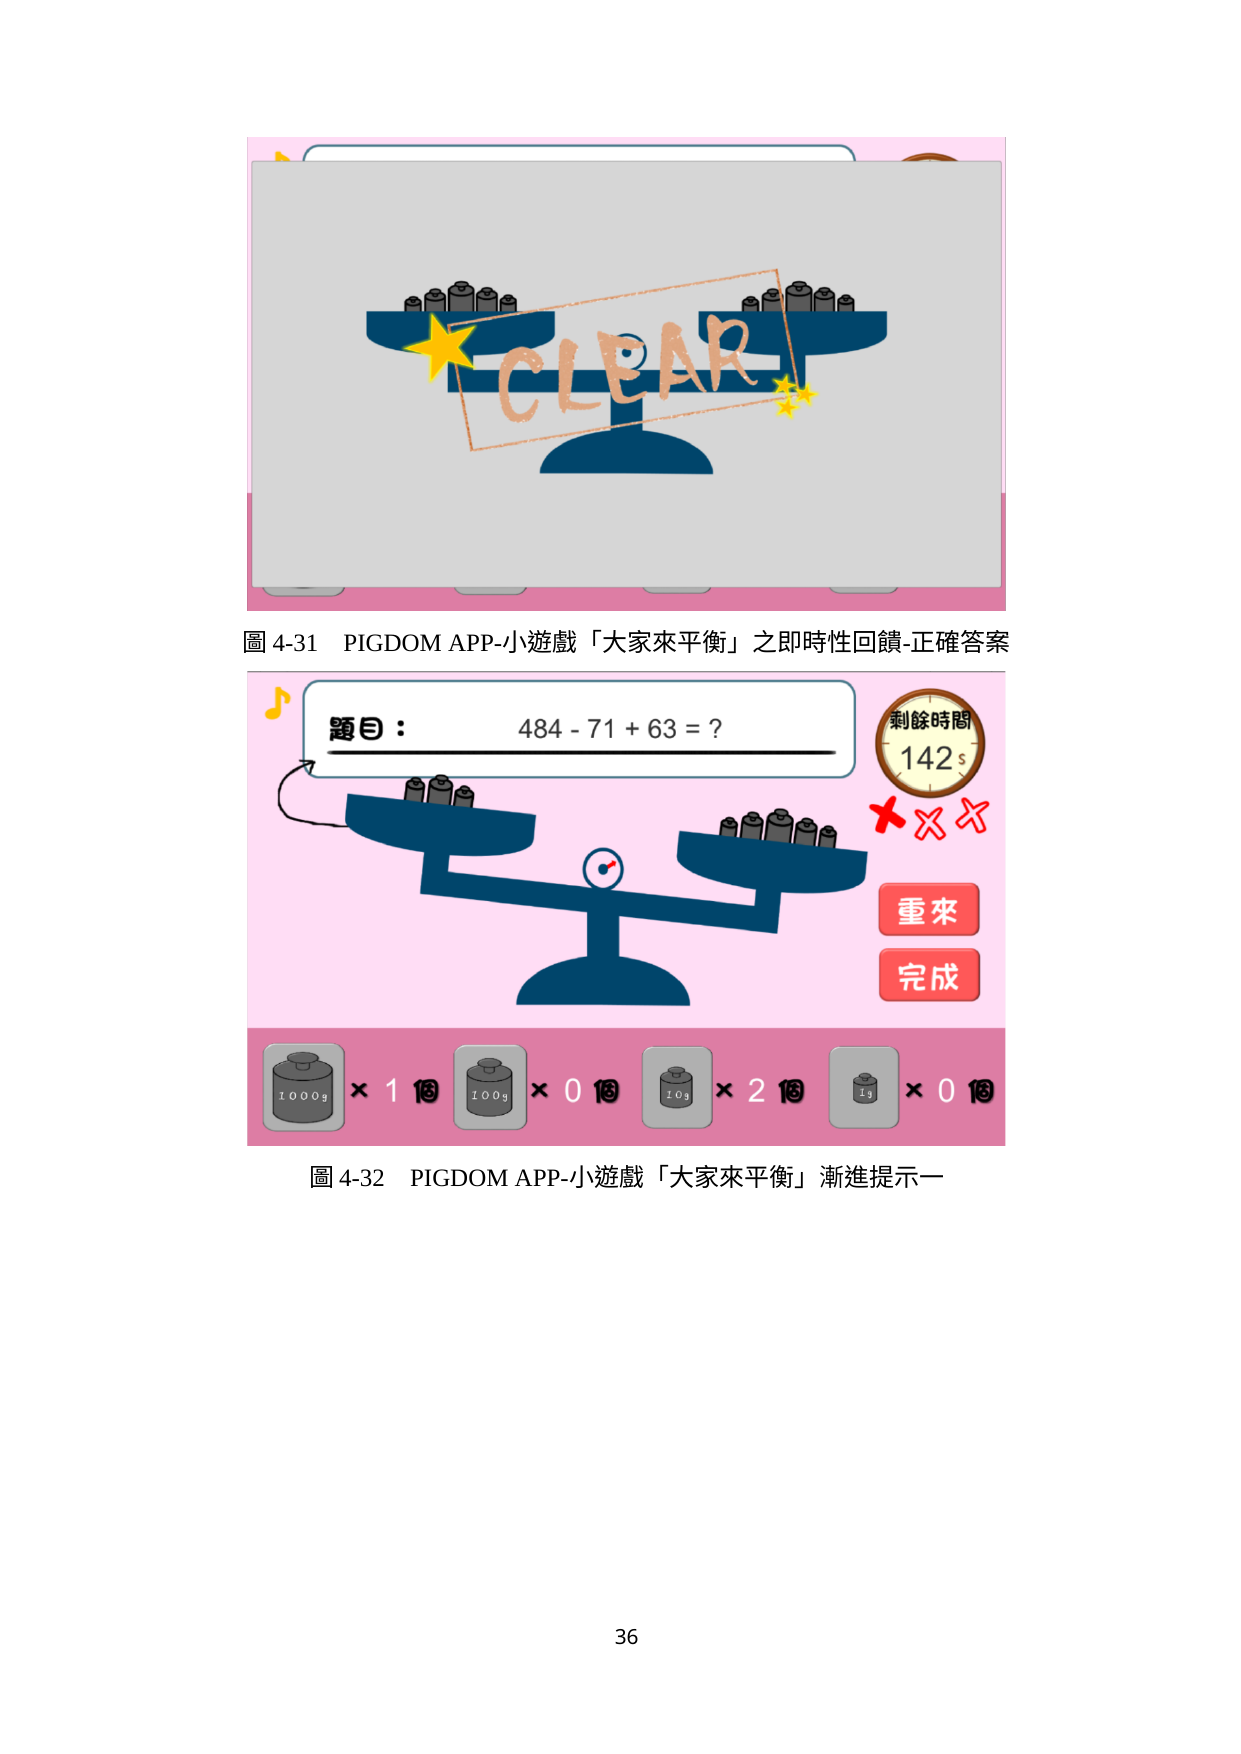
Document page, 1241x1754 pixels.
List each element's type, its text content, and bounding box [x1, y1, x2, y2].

text 圖4-32 PIGDOM APP-小遊戲「大家來平衡」漸進提示一 [144, 1158, 1109, 1194]
text 圖4-31 PIGDOM APP-小遊戲「大家來平衡」之即時性回饋-正確答案 [144, 623, 1109, 659]
picture [247, 671, 1006, 1146]
picture [247, 137, 1006, 611]
